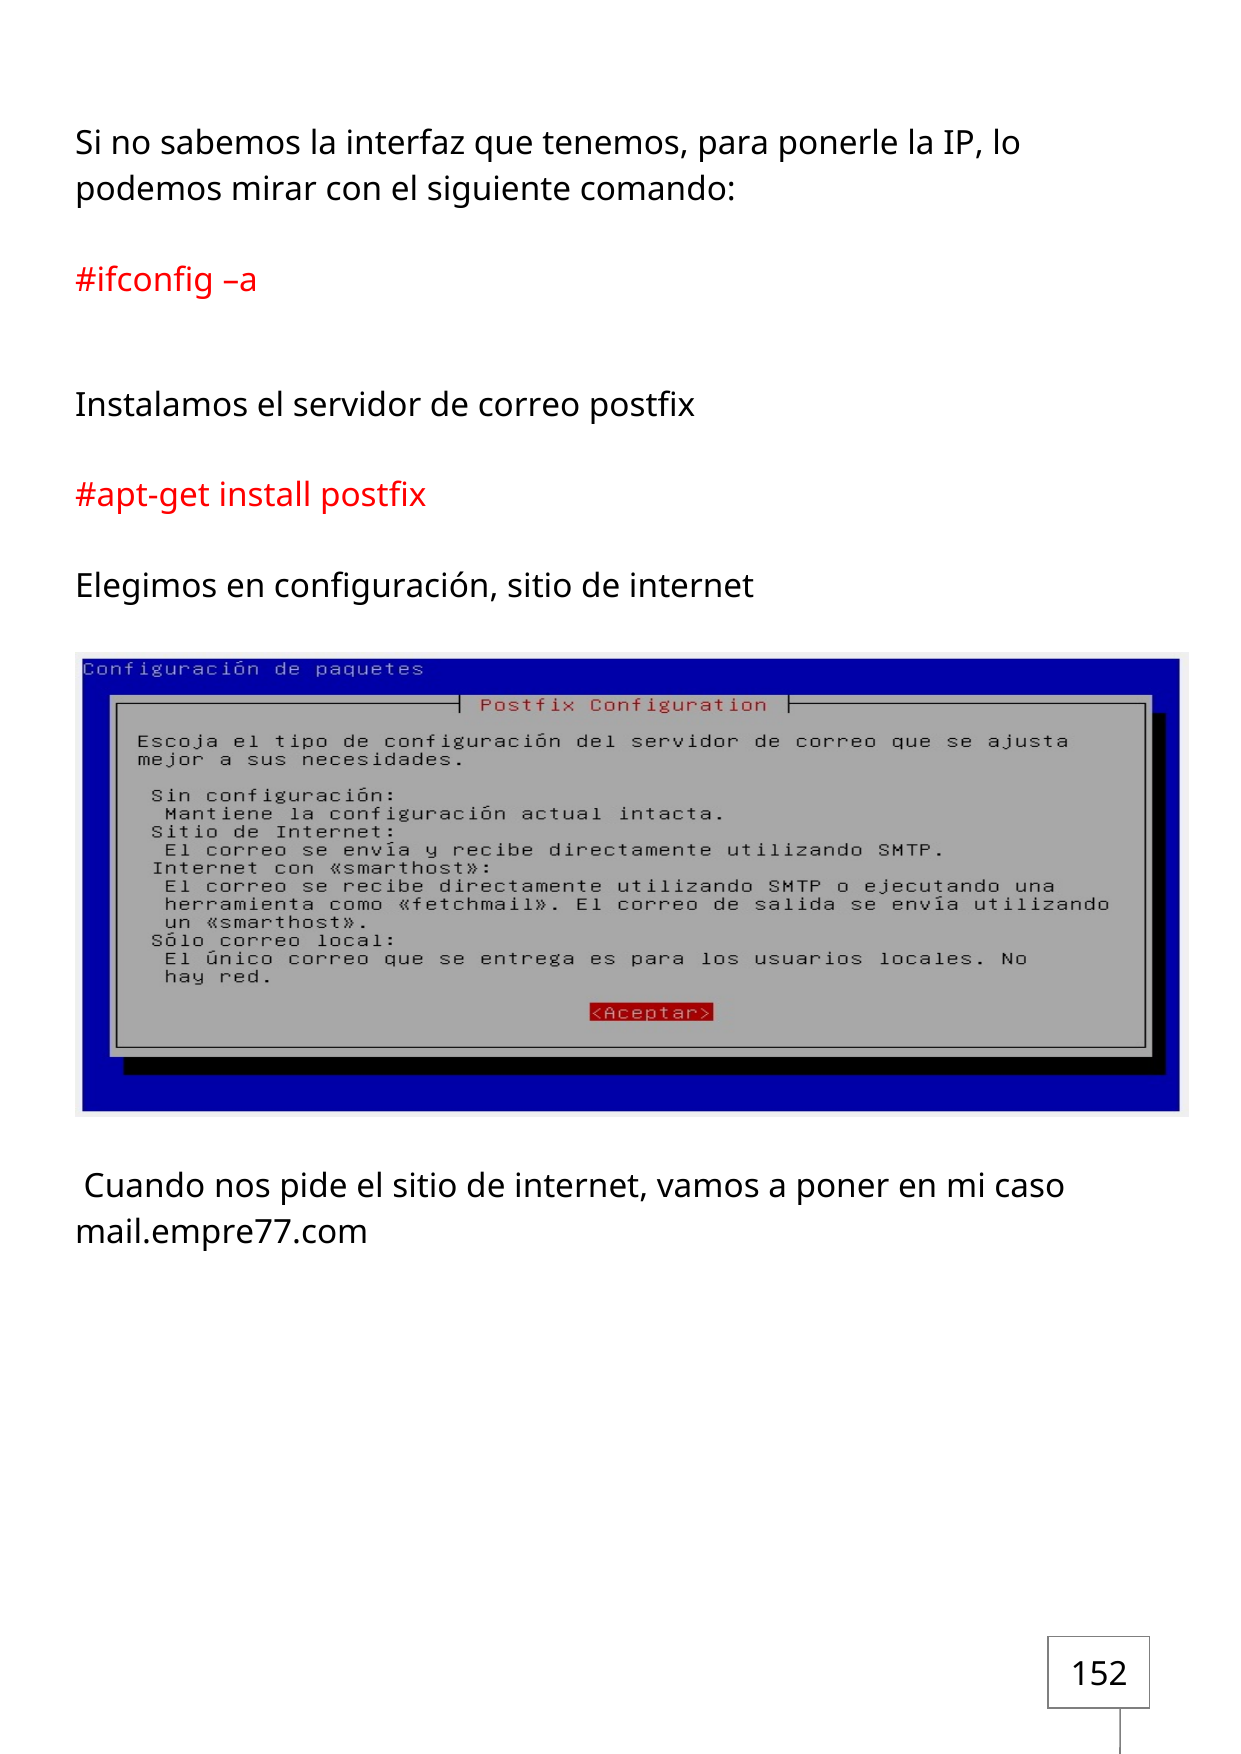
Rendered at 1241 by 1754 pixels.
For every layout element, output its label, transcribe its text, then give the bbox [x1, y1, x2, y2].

text #apt-get install postfix [75, 471, 1165, 517]
text #ifconfig –a [75, 255, 1165, 301]
text Cuando nos pide el sitio de internet, vamos a poner en mi caso mail.empre77.com [75, 1162, 1165, 1253]
text Si no sabemos la interfaz que tenemos, para ponerle la IP, lo podemos mirar con el siguiente comando: [75, 119, 1165, 210]
text Elegimos en configuración, sitio de internet [75, 562, 1165, 607]
text Instalamos el servidor de correo postfix [75, 380, 1165, 426]
picture [75, 652, 1189, 1117]
